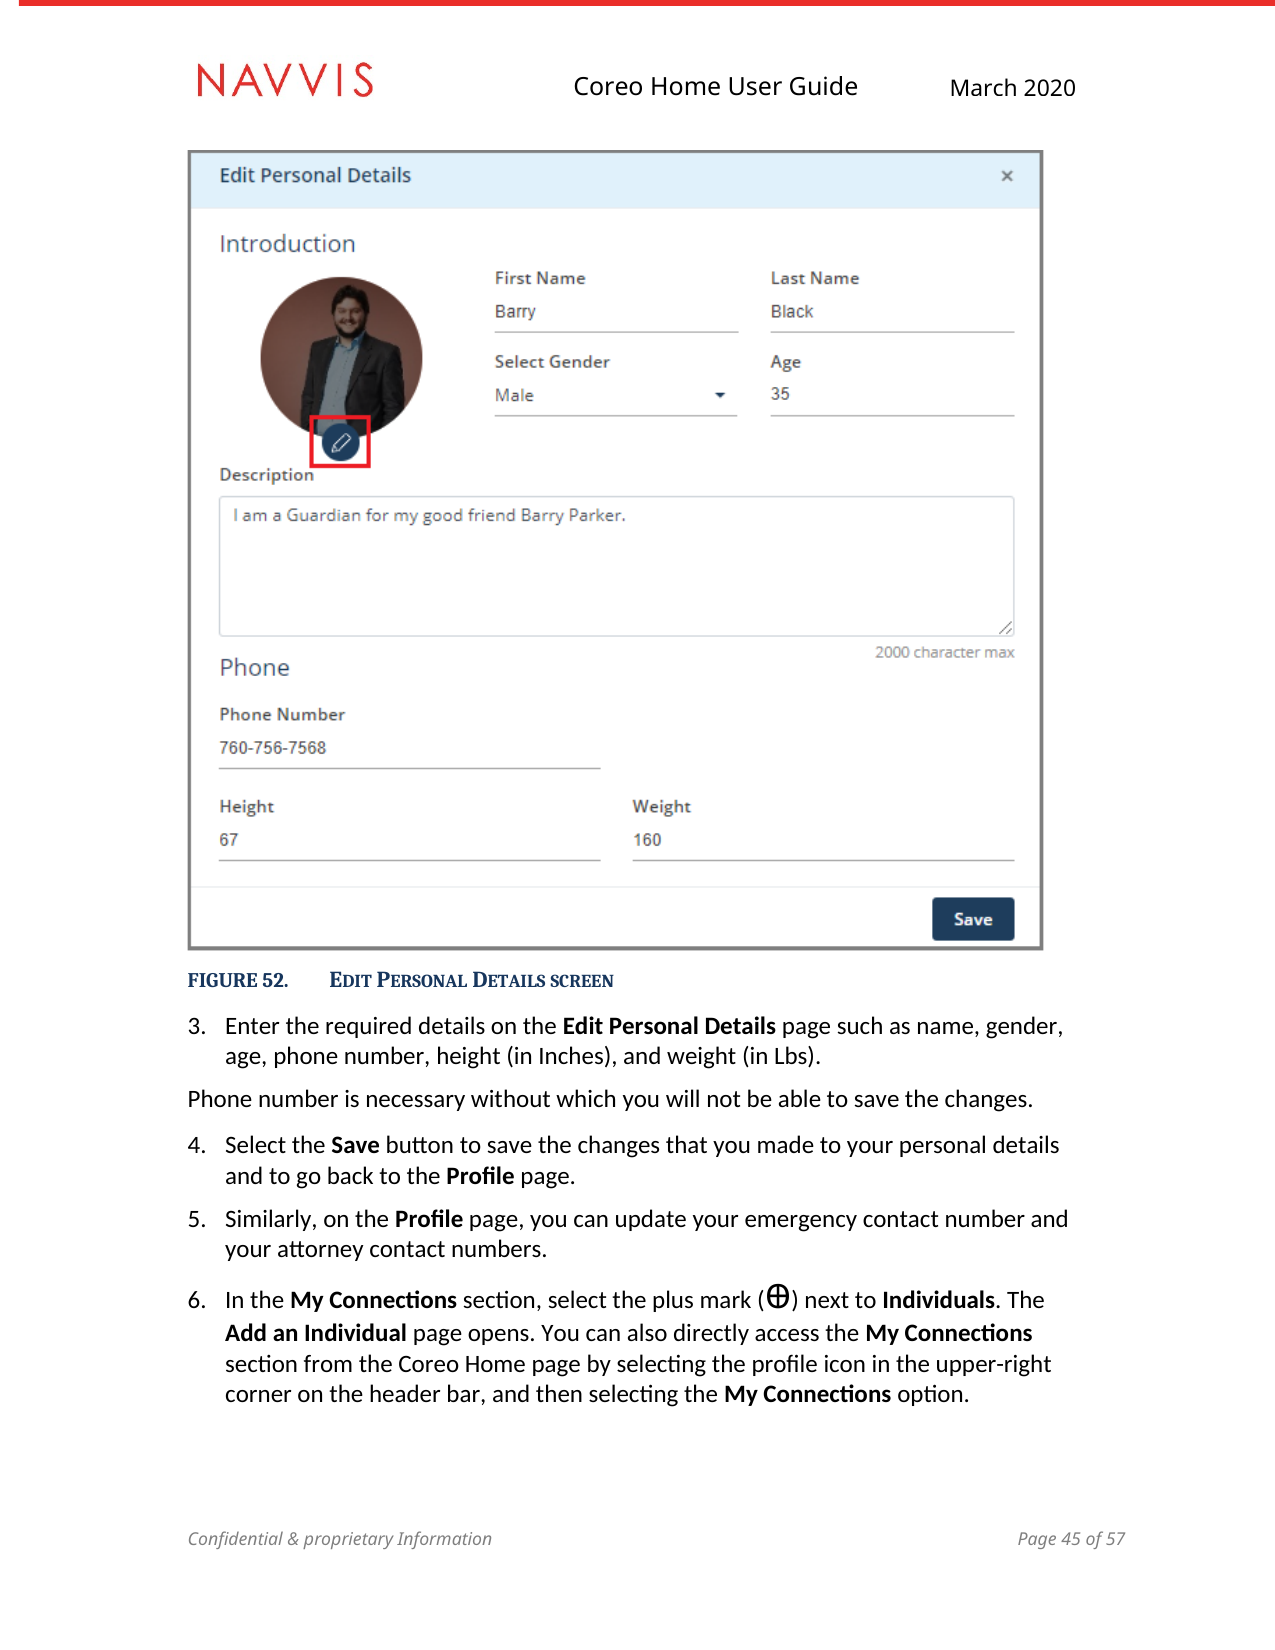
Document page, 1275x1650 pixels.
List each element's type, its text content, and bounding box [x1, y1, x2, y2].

text Edit Personal Details screen [187, 967, 1087, 993]
picture [187, 55, 383, 104]
list Select the Save button to save the changes that you made to your personal details and to go back to the Profile page. [187, 1129, 1087, 1190]
list Similarly, on the Profile page, you can update your emergency contact number and your attorney contact numbers. [187, 1203, 1087, 1264]
picture [187, 150, 1044, 952]
list In the My Connections section, select the plus mark (Ꚛ) next to Individuals. The Add an Individual page opens. You can also directly access the My Connections section from the Coreo Home page by selecting the profile icon in the upper-right corner on the header bar, and then selecting the My Connections option. [187, 1276, 1087, 1409]
text Phone number is necessary without which you will not be able to save the changes. [187, 1083, 1087, 1114]
list Enter the required details on the Edit Personal Details page such as name, gender, age, phone number, height (in Inches), and weight (in Lbs). [187, 1010, 1087, 1071]
